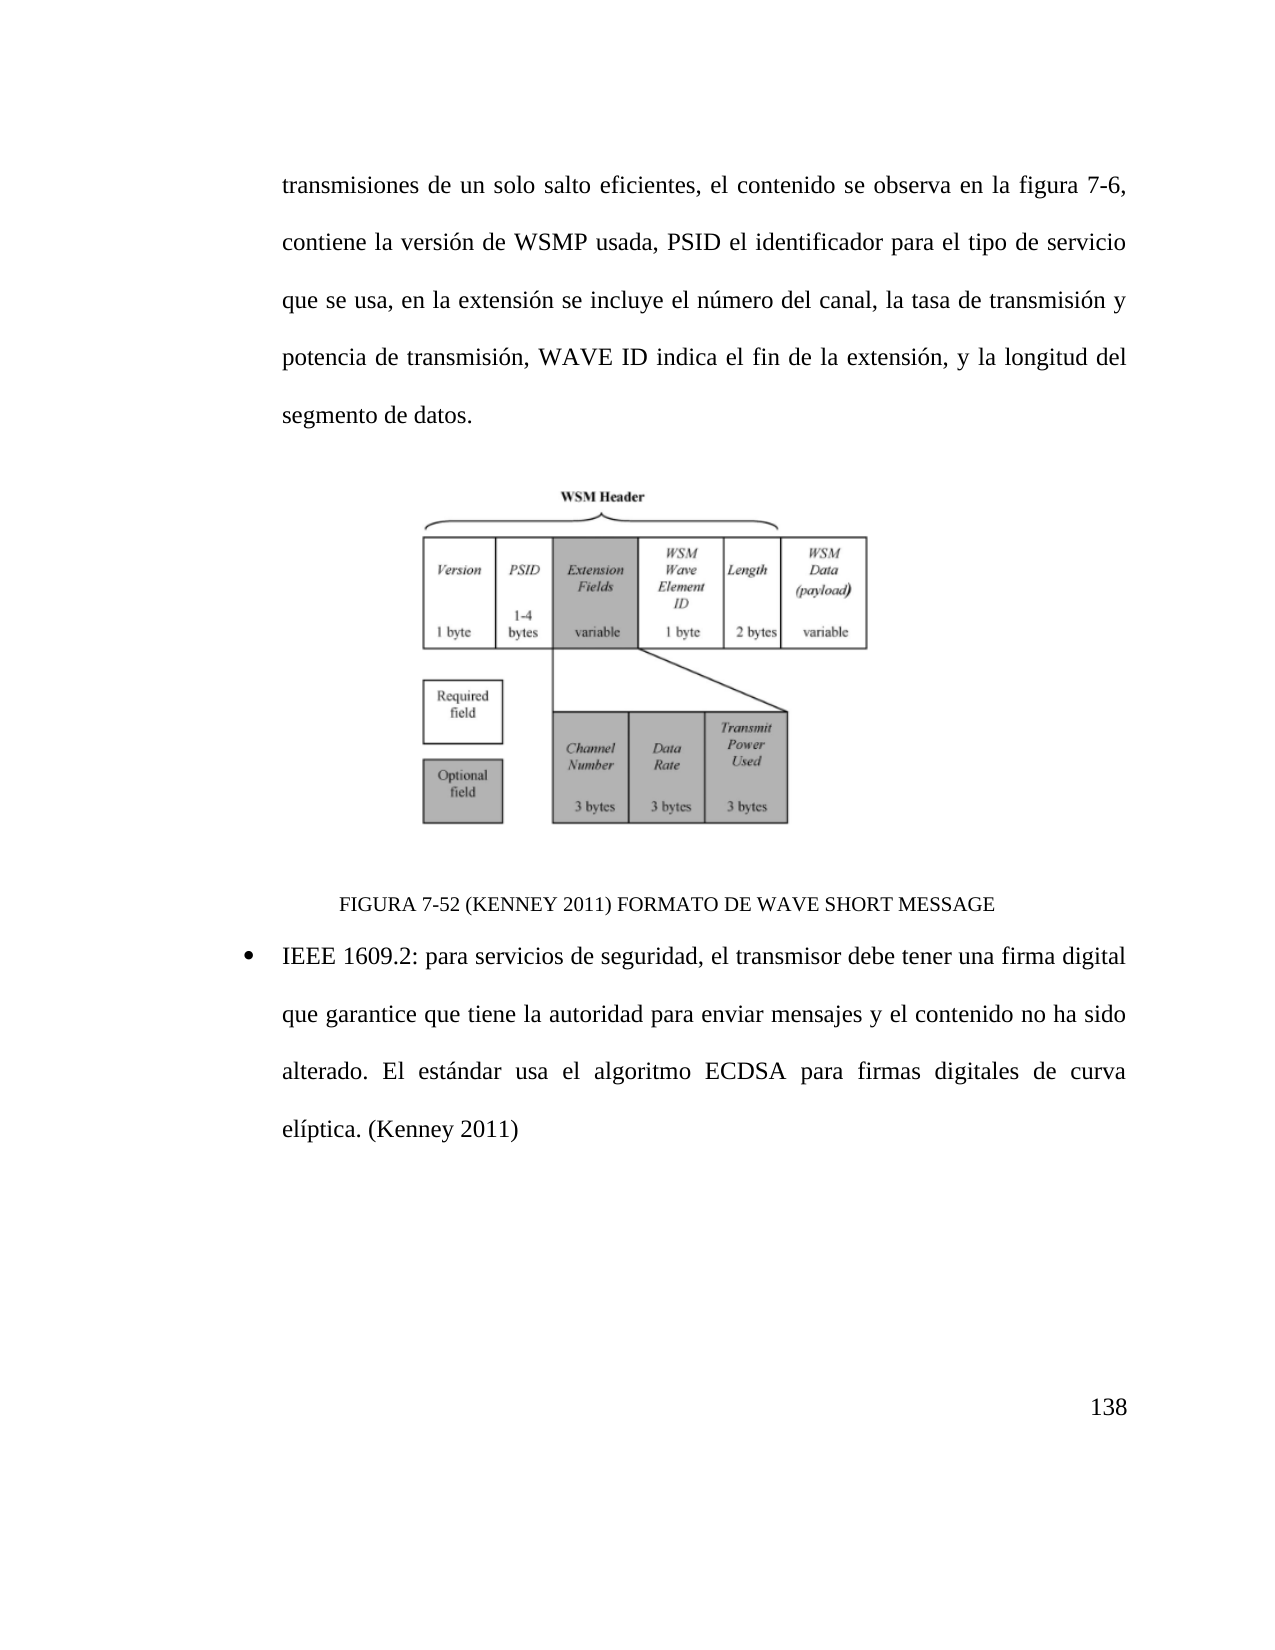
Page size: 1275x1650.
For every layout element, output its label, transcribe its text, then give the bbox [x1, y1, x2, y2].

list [244, 170, 1127, 429]
picture [412, 482, 922, 852]
list IEEE 1609.2: para servicios de seguridad, el transmisor debe tener una firma digital que garantice que tiene la autoridad para enviar mensajes y el contenido no ha sido alterado. El estándar usa el algoritmo ECDSA para firmas digitales de curva elíptica. (Kenney 2011) [244, 941, 1127, 1143]
text Figura 7-7 (Kenney 2011) Formato de wave short message [207, 892, 1127, 916]
